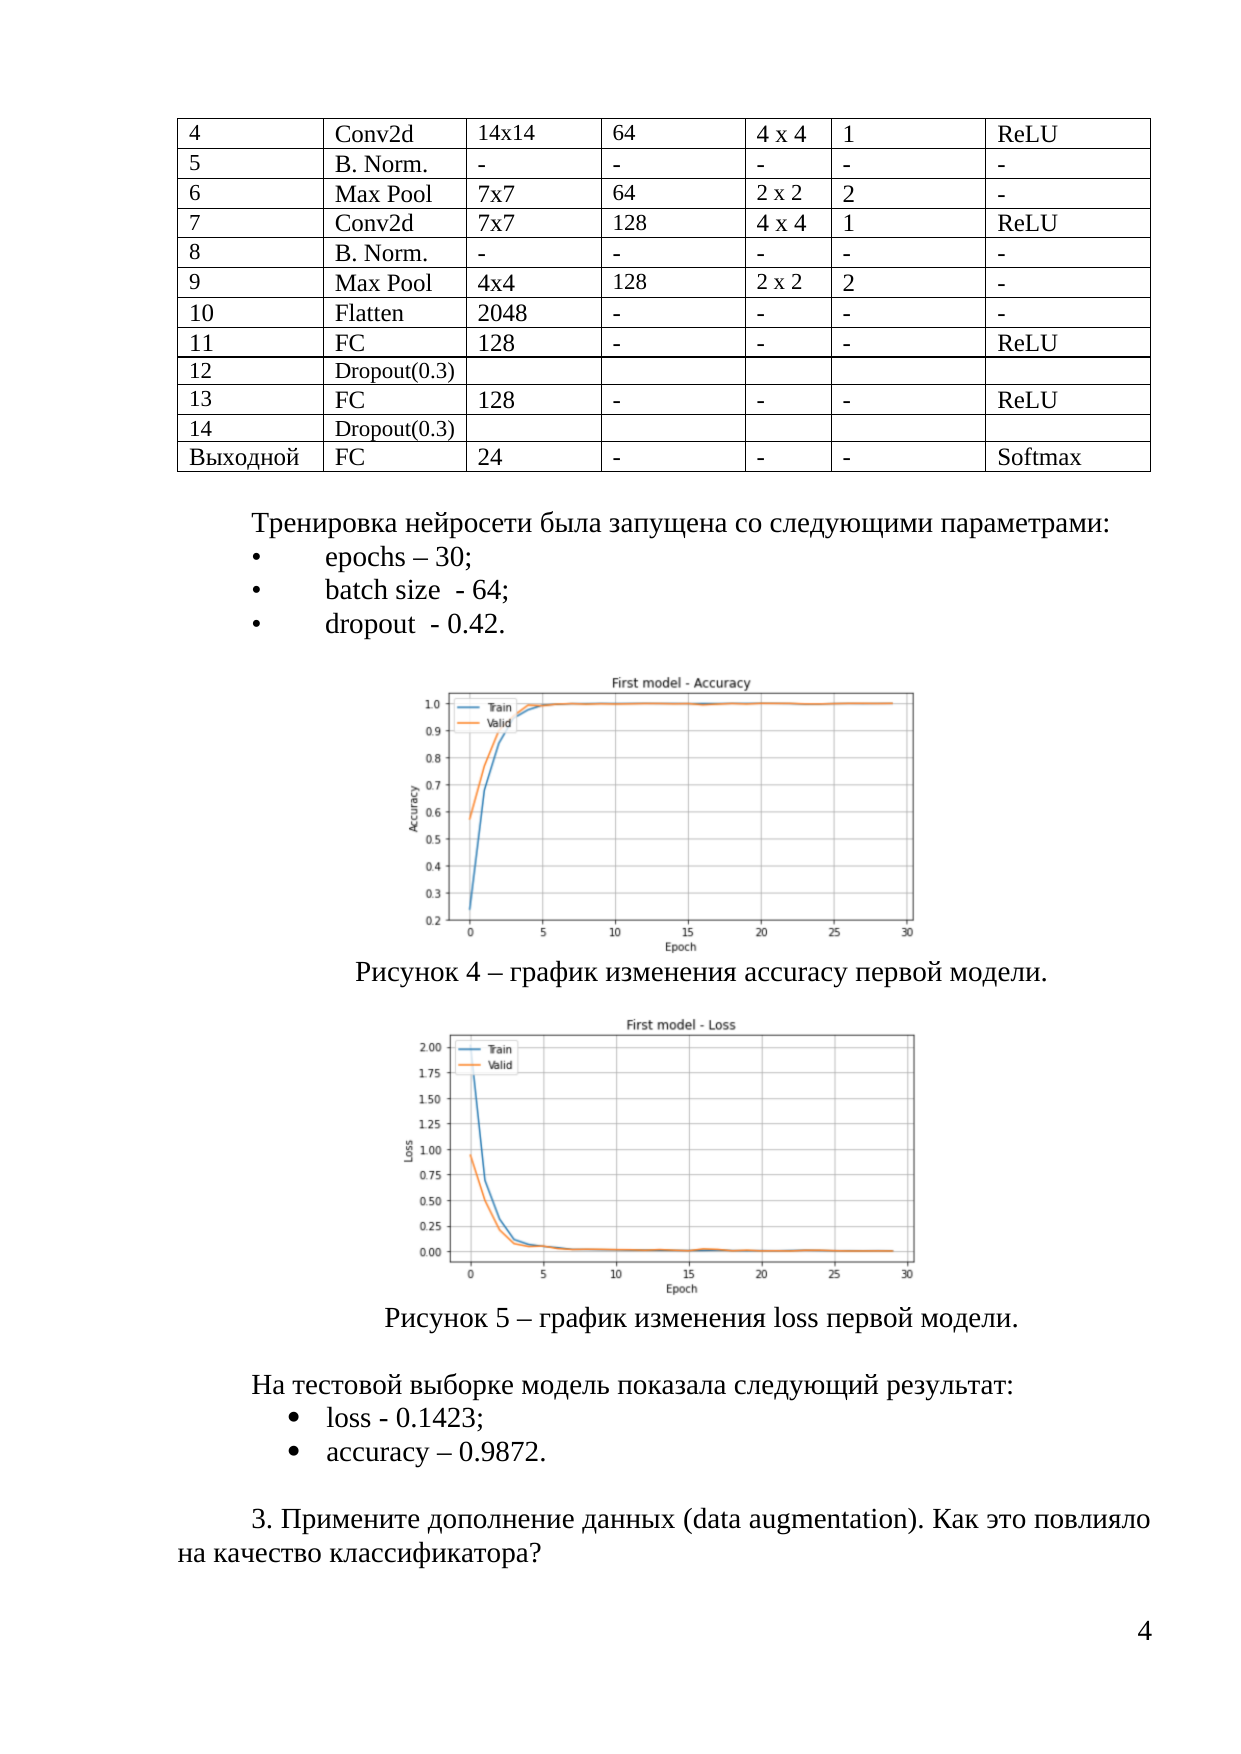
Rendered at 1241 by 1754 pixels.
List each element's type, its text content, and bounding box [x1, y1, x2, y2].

table_cell 4 x 4 [746, 119, 831, 148]
table_cell - [467, 149, 601, 178]
table_cell 8 [178, 238, 323, 267]
text Рисунок 5 – график изменения loss первой модели. [177, 1300, 1152, 1333]
table_cell Max Pool [324, 268, 466, 297]
table_cell - [602, 328, 745, 356]
table_cell - [986, 179, 1150, 207]
table_cell - [832, 385, 985, 414]
table_cell - [746, 328, 831, 356]
table_cell - [467, 238, 601, 267]
table_cell [467, 415, 601, 441]
table_cell 5 [178, 149, 323, 178]
table_cell ReLU [986, 119, 1150, 148]
table_cell Softmax [986, 442, 1150, 471]
table_cell ReLU [986, 328, 1150, 356]
table_cell 7x7 [467, 179, 601, 207]
text • dropout - 0.42. [177, 606, 1152, 639]
table_cell - [986, 238, 1150, 267]
table_cell - [746, 385, 831, 414]
table_cell 4 x 4 [746, 209, 831, 237]
table_cell [986, 358, 1150, 384]
list loss - 0.1423; [288, 1401, 1152, 1434]
table_cell 2 [832, 179, 985, 207]
table_cell Выходной [178, 442, 323, 471]
table_cell [602, 358, 745, 384]
table_cell 1 [832, 209, 985, 237]
table_cell - [602, 442, 745, 471]
table_cell Dropout(0.3) [324, 358, 466, 384]
table_cell Conv2d [324, 209, 466, 237]
table_cell 7x7 [467, 209, 601, 237]
table_cell Conv2d [324, 119, 466, 148]
table_cell 14x14 [467, 119, 601, 148]
table_cell 11 [178, 328, 323, 356]
table_cell B. Norm. [324, 238, 466, 267]
table_cell 2 x 2 [746, 268, 831, 297]
table_cell - [986, 298, 1150, 327]
table_cell 128 [467, 385, 601, 414]
table_cell 1 [832, 119, 985, 148]
table_cell 6 [178, 179, 323, 207]
table_cell ReLU [986, 385, 1150, 414]
table_cell [832, 358, 985, 384]
table_cell [467, 358, 601, 384]
table_cell - [746, 149, 831, 178]
table_cell - [986, 268, 1150, 297]
text На тестовой выборке модель показала следующий результат: [177, 1367, 1152, 1401]
table_cell - [832, 149, 985, 178]
table_cell 9 [178, 268, 323, 297]
table_cell 13 [178, 385, 323, 414]
table_cell FC [324, 385, 466, 414]
text Тренировка нейросети была запущена со следующими параметрами: [177, 505, 1152, 539]
table_cell B. Norm. [324, 149, 466, 178]
table_cell FC [324, 442, 466, 471]
picture [408, 673, 921, 955]
text 3. Примените дополнение данных (data augmentation). Как это повлияло на качество классификатора? [177, 1501, 1152, 1568]
table_cell FC [324, 328, 466, 356]
table_cell 128 [602, 268, 745, 297]
table_cell Max Pool [324, 179, 466, 207]
table_cell 128 [602, 209, 745, 237]
table_cell 128 [467, 328, 601, 356]
table_cell 10 [178, 298, 323, 327]
table_cell 7 [178, 209, 323, 237]
table_cell - [746, 442, 831, 471]
table_cell 14 [178, 415, 323, 441]
picture [403, 1016, 926, 1300]
list accuracy – 0.9872. [288, 1434, 1152, 1468]
table_cell ReLU [986, 209, 1150, 237]
table_cell - [832, 442, 985, 471]
table_cell 64 [602, 179, 745, 207]
table_cell [602, 415, 745, 441]
table_cell 12 [178, 358, 323, 384]
table_cell [832, 415, 985, 441]
text Рисунок 4 – график изменения accuracy первой модели. [177, 954, 1152, 988]
table_cell 4x4 [467, 268, 601, 297]
table_cell - [832, 328, 985, 356]
table_cell - [602, 238, 745, 267]
table_cell 24 [467, 442, 601, 471]
table_cell - [746, 238, 831, 267]
table_cell Flatten [324, 298, 466, 327]
table_cell - [602, 149, 745, 178]
table_cell - [832, 238, 985, 267]
text • epochs – 30; [177, 539, 1152, 572]
table_cell 64 [602, 119, 745, 148]
text • batch size - 64; [177, 572, 1152, 606]
table_cell 2 x 2 [746, 179, 831, 207]
table_cell - [602, 298, 745, 327]
table_cell - [986, 149, 1150, 178]
table_cell [746, 415, 831, 441]
table_cell [746, 358, 831, 384]
table_cell - [602, 385, 745, 414]
table_cell 4 [178, 119, 323, 148]
table_cell Dropout(0.3) [324, 415, 466, 441]
table_cell - [746, 298, 831, 327]
table_cell [986, 415, 1150, 441]
table_cell 2048 [467, 298, 601, 327]
table_cell - [832, 298, 985, 327]
table_cell 2 [832, 268, 985, 297]
